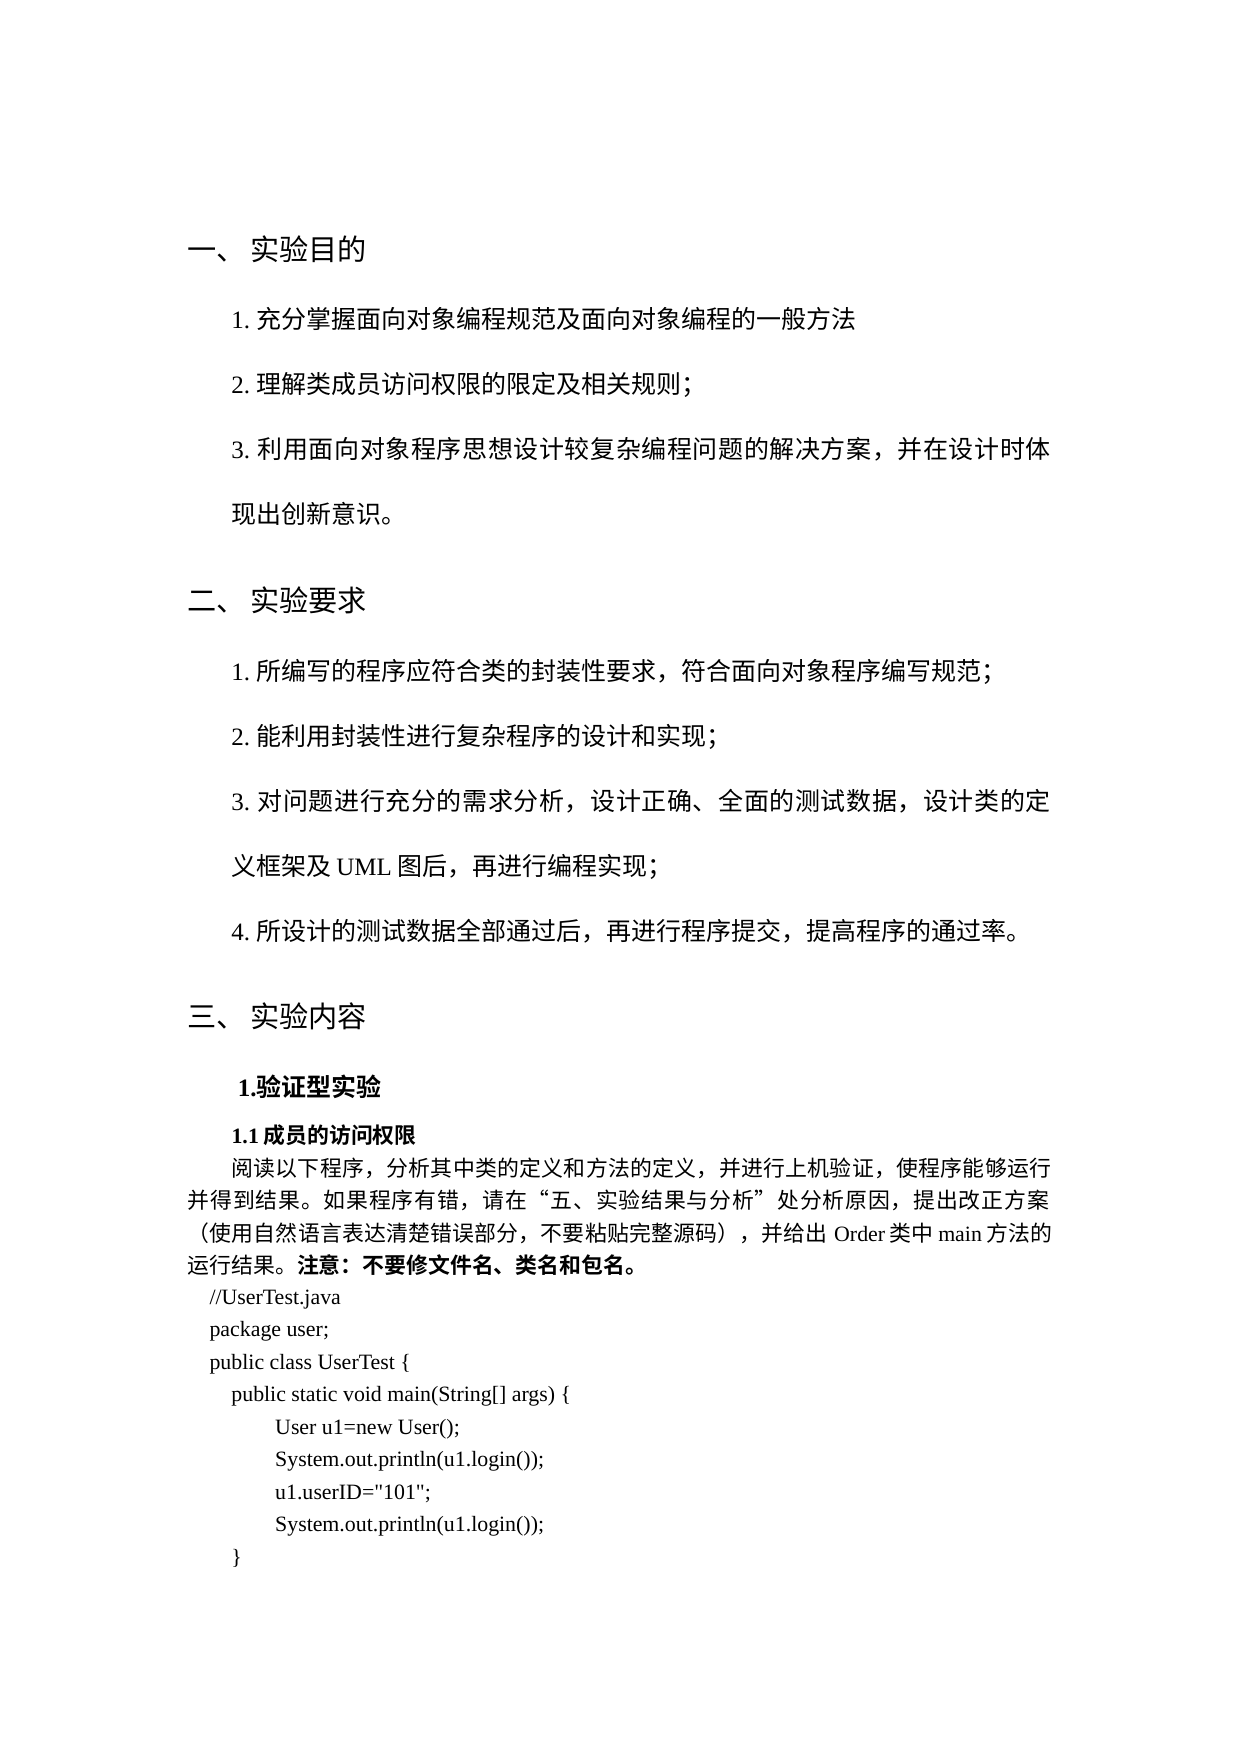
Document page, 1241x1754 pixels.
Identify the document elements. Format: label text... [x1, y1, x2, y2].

text u1.userID="101"; [187, 1475, 1053, 1508]
text } [187, 1540, 1053, 1573]
text 2. 能利用封装性进行复杂程序的设计和实现； [231, 702, 1053, 767]
text System.out.println(u1.login()); [187, 1443, 1053, 1475]
text public class UserTest { [187, 1345, 1053, 1378]
text 3. 利用面向对象程序思想设计较复杂编程问题的解决方案，并在设计时体现出创新意识。 [231, 416, 1053, 546]
text 3. 对问题进行充分的需求分析，设计正确、全面的测试数据，设计类的定义框架及UML图后，再进行编程实现； [231, 767, 1053, 897]
text package user; [187, 1313, 1053, 1345]
text public static void main(String[] args) { [187, 1378, 1053, 1410]
subtitle 实验内容 [187, 994, 1053, 1036]
text 阅读以下程序，分析其中类的定义和方法的定义，并进行上机验证，使程序能够运行并得到结果。如果程序有错，请在“五、实验结果与分析”处分析原因，提出改正方案（使用自然语言表达清楚错误部分，不要粘贴完整源码），并给出Order类中main方法的运行结果。注意：不要修文件名、类名和包名。 [187, 1150, 1053, 1280]
text 1.验证型实验 [187, 1053, 1053, 1118]
text System.out.println(u1.login()); [187, 1508, 1053, 1540]
text 1.1成员的访问权限 [187, 1118, 1053, 1150]
text 1. 充分掌握面向对象编程规范及面向对象编程的一般方法 [231, 286, 1053, 351]
text 2. 理解类成员访问权限的限定及相关规则； [231, 351, 1053, 416]
text User u1=new User(); [187, 1410, 1053, 1443]
text 4. 所设计的测试数据全部通过后，再进行程序提交，提高程序的通过率。 [231, 897, 1053, 962]
subtitle 实验目的 [187, 227, 1053, 269]
text //UserTest.java [187, 1280, 1053, 1313]
text 1. 所编写的程序应符合类的封装性要求，符合面向对象程序编写规范； [231, 637, 1053, 702]
subtitle 实验要求 [187, 578, 1053, 620]
